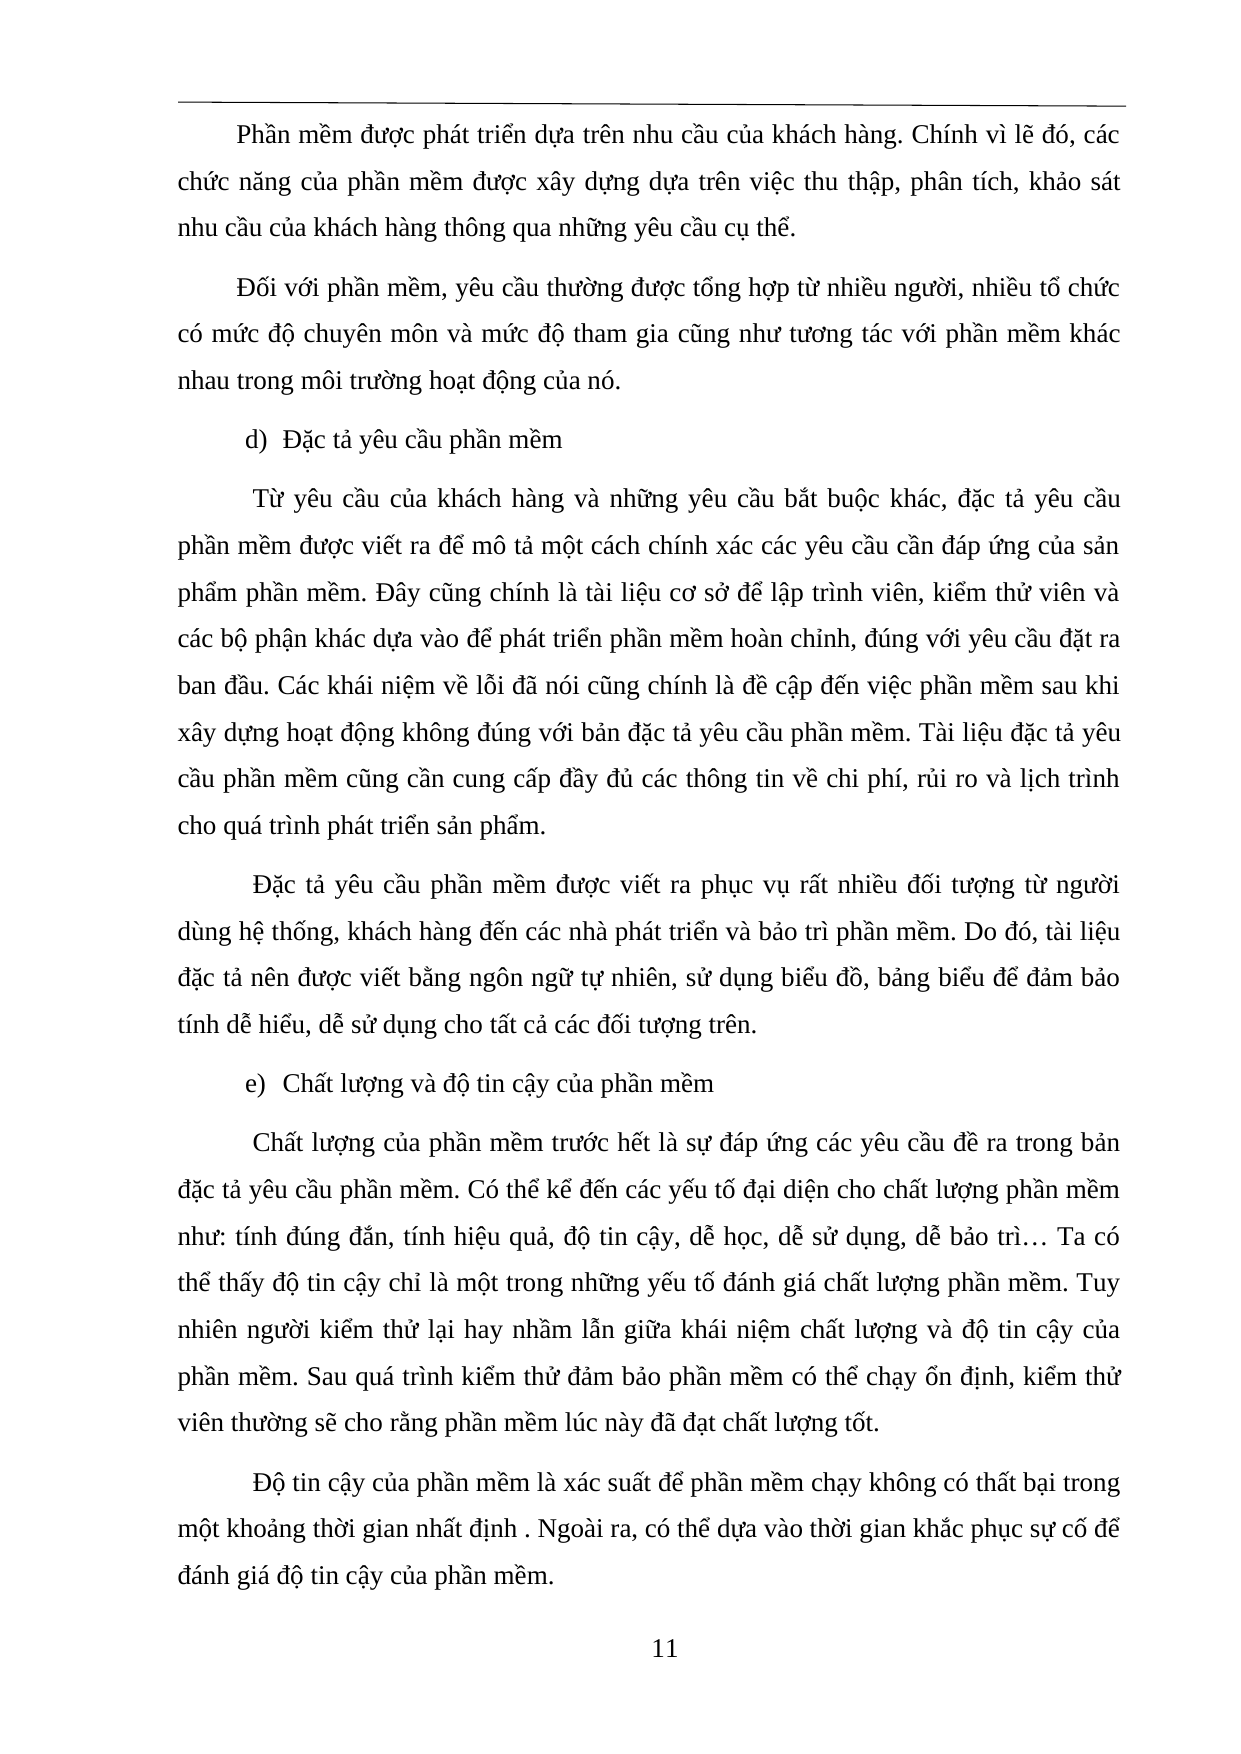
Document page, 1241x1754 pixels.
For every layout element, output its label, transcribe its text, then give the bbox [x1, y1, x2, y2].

text Độ tin cậy của phần mềm là xác suất để phần mềm chạy không có thất bại trong một khoảng thời gian nhất định . Ngoài ra, có thể dựa vào thời gian khắc phục sự cố để đánh giá độ tin cậy của phần mềm. [177, 1466, 1122, 1590]
text Từ yêu cầu của khách hàng và những yêu cầu bắt buộc khác, đặc tả yêu cầu phần mềm được viết ra để mô tả một cách chính xác các yêu cầu cần đáp ứng của sản phẩm phần mềm. Đây cũng chính là tài liệu cơ sở để lập trình viên, kiểm thử viên và các bộ phận khác dựa vào để phát triển phần mềm hoàn chỉnh, đúng với yêu cầu đặt ra ban đầu. Các khái niệm về lỗi đã nói cũng chính là đề cập đến việc phần mềm sau khi xây dựng hoạt động không đúng với bản đặc tả yêu cầu phần mềm. Tài liệu đặc tả yêu cầu phần mềm cũng cần cung cấp đầy đủ các thông tin về chi phí, rủi ro và lịch trình cho quá trình phát triển sản phẩm. [177, 482, 1122, 840]
text Đặc tả yêu cầu phần mềm được viết ra phục vụ rất nhiều đối tượng từ người dùng hệ thống, khách hàng đến các nhà phát triển và bảo trì phần mềm. Do đó, tài liệu đặc tả nên được viết bằng ngôn ngữ tự nhiên, sử dụng biểu đồ, bảng biểu để đảm bảo tính dễ hiểu, dễ sử dụng cho tất cả các đối tượng trên. [177, 868, 1122, 1039]
list Đặc tả yêu cầu phần mềm [245, 423, 1122, 454]
list Chất lượng và độ tin cậy của phần mềm [245, 1067, 1122, 1098]
text Chất lượng của phần mềm trước hết là sự đáp ứng các yêu cầu đề ra trong bản đặc tả yêu cầu phần mềm. Có thể kể đến các yếu tố đại diện cho chất lượng phần mềm như: tính đúng đắn, tính hiệu quả, độ tin cậy, dễ học, dễ sử dụng, dễ bảo trì… Ta có thể thấy độ tin cậy chỉ là một trong những yếu tố đánh giá chất lượng phần mềm. Tuy nhiên người kiểm thử lại hay nhầm lẫn giữa khái niệm chất lượng và độ tin cậy của phần mềm. Sau quá trình kiểm thử đảm bảo phần mềm có thể chạy ổn định, kiểm thử viên thường sẽ cho rằng phần mềm lúc này đã đạt chất lượng tốt. [177, 1126, 1122, 1438]
text Phần mềm được phát triển dựa trên nhu cầu của khách hàng. Chính vì lẽ đó, các chức năng của phần mềm được xây dựng dựa trên việc thu thập, phân tích, khảo sát nhu cầu của khách hàng thông qua những yêu cầu cụ thể. [177, 118, 1122, 243]
text Đối với phần mềm, yêu cầu thường được tổng hợp từ nhiều người, nhiều tổ chức có mức độ chuyên môn và mức độ tham gia cũng như tương tác với phần mềm khác nhau trong môi trường hoạt động của nó. [177, 271, 1122, 395]
